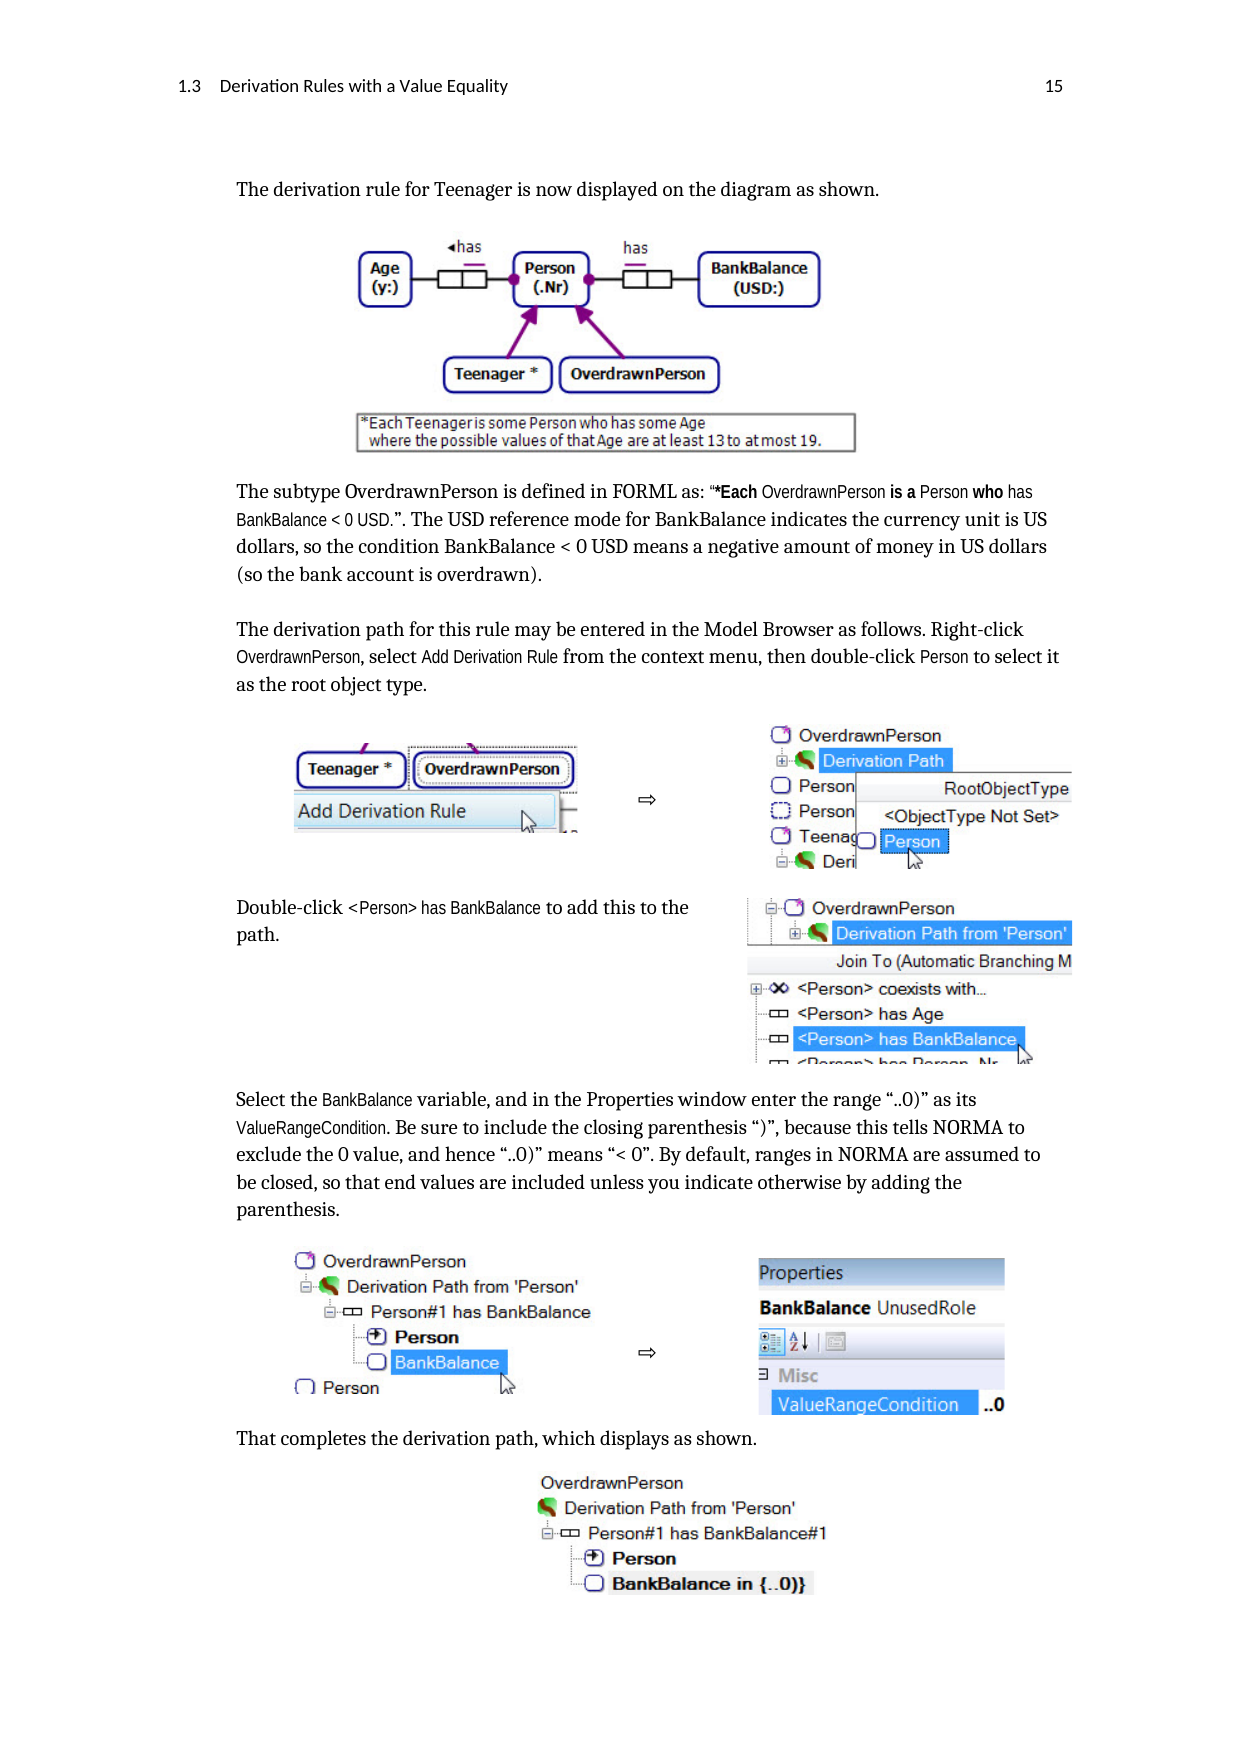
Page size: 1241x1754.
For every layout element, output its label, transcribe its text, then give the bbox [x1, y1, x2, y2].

picture [293, 1246, 596, 1335]
text The derivation path for this rule may be entered in the Model Browser as follows. Right-click OverdrawnPerson, select Add Derivation Rule from the context menu, then double-click Person to select it as the root object type. [236, 617, 1063, 696]
text The subtype OverdrawnPerson is defined in FORML as: “*Each OverdrawnPerson is a Person who has BankBalance < 0 USD.”. The USD reference mode for BankBalance indicates the currency unit is US dollars, so the condition BankBalance < 0 USD means a negative amount of money in US dollars (so the bank account is overdrawn). [236, 480, 1063, 586]
text Select the BankBalance variable, and in the Properties window enter the range “..0)” as its ValueRangeCondition. Be sure to include the closing parenthesis “)”, because this tells NORMA to exclude the 0 value, and hence “..0)” means “< 0”. By default, ranges in NORMA are assumed to be closed, so that end values are included unless you indicate otherwise by adding the parenthesis. [236, 1088, 1063, 1222]
picture [758, 1367, 1005, 1415]
picture [293, 1367, 596, 1394]
text ⇨ [236, 782, 1063, 814]
picture [747, 898, 1073, 1064]
picture [293, 743, 578, 782]
text The derivation rule for Teenager is now displayed on the diagram as shown. [236, 177, 1063, 201]
picture [537, 1471, 828, 1595]
text Double-click <Person> has BankBalance to add this to the path. [236, 895, 1063, 947]
picture [353, 231, 860, 455]
text That completes the derivation path, which displays as shown. [236, 1426, 1063, 1450]
picture [758, 1258, 1005, 1335]
picture [293, 814, 578, 833]
picture [769, 724, 1072, 869]
text ⇨ [236, 1335, 1063, 1367]
